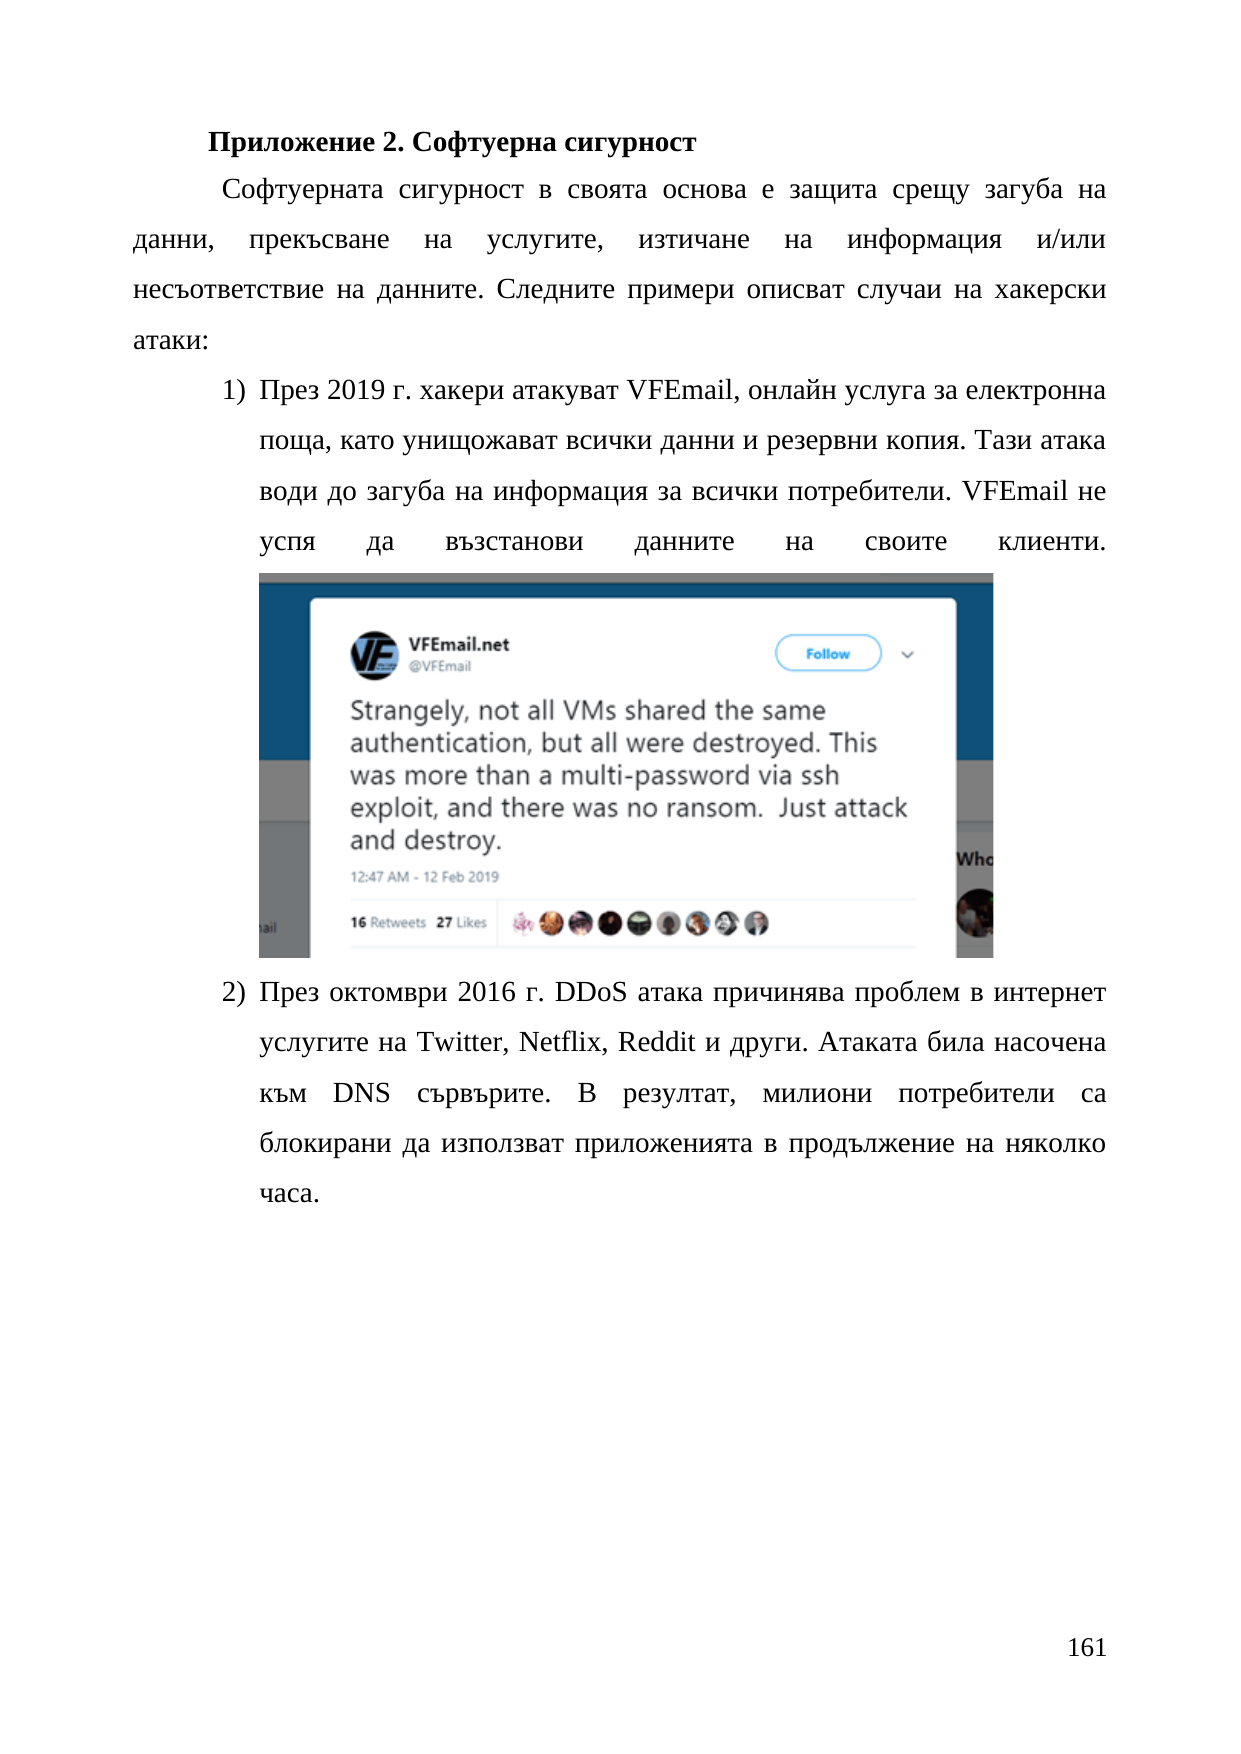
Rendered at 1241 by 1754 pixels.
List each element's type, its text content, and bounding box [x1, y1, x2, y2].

picture [259, 573, 994, 958]
text Софтуерната сигурност в своята основа е защита срещу загуба на данни, прекъсване на услугите, изтичане на информация и/или несъответствие на данните. Следните примери описват случаи на хакерски атаки: [133, 171, 1107, 355]
list През октомври 2016 г. DDoS атака причинява проблем в интернет услугите на Twitter, Netflix, Reddit и други. Атаката била насочена към DNS сървърите. В резултат, милиони потребители са блокирани да използват приложенията в продължение на няколко часа. [222, 974, 1107, 1209]
list Приложение 2. Софтуерна сигурност [208, 124, 1107, 158]
